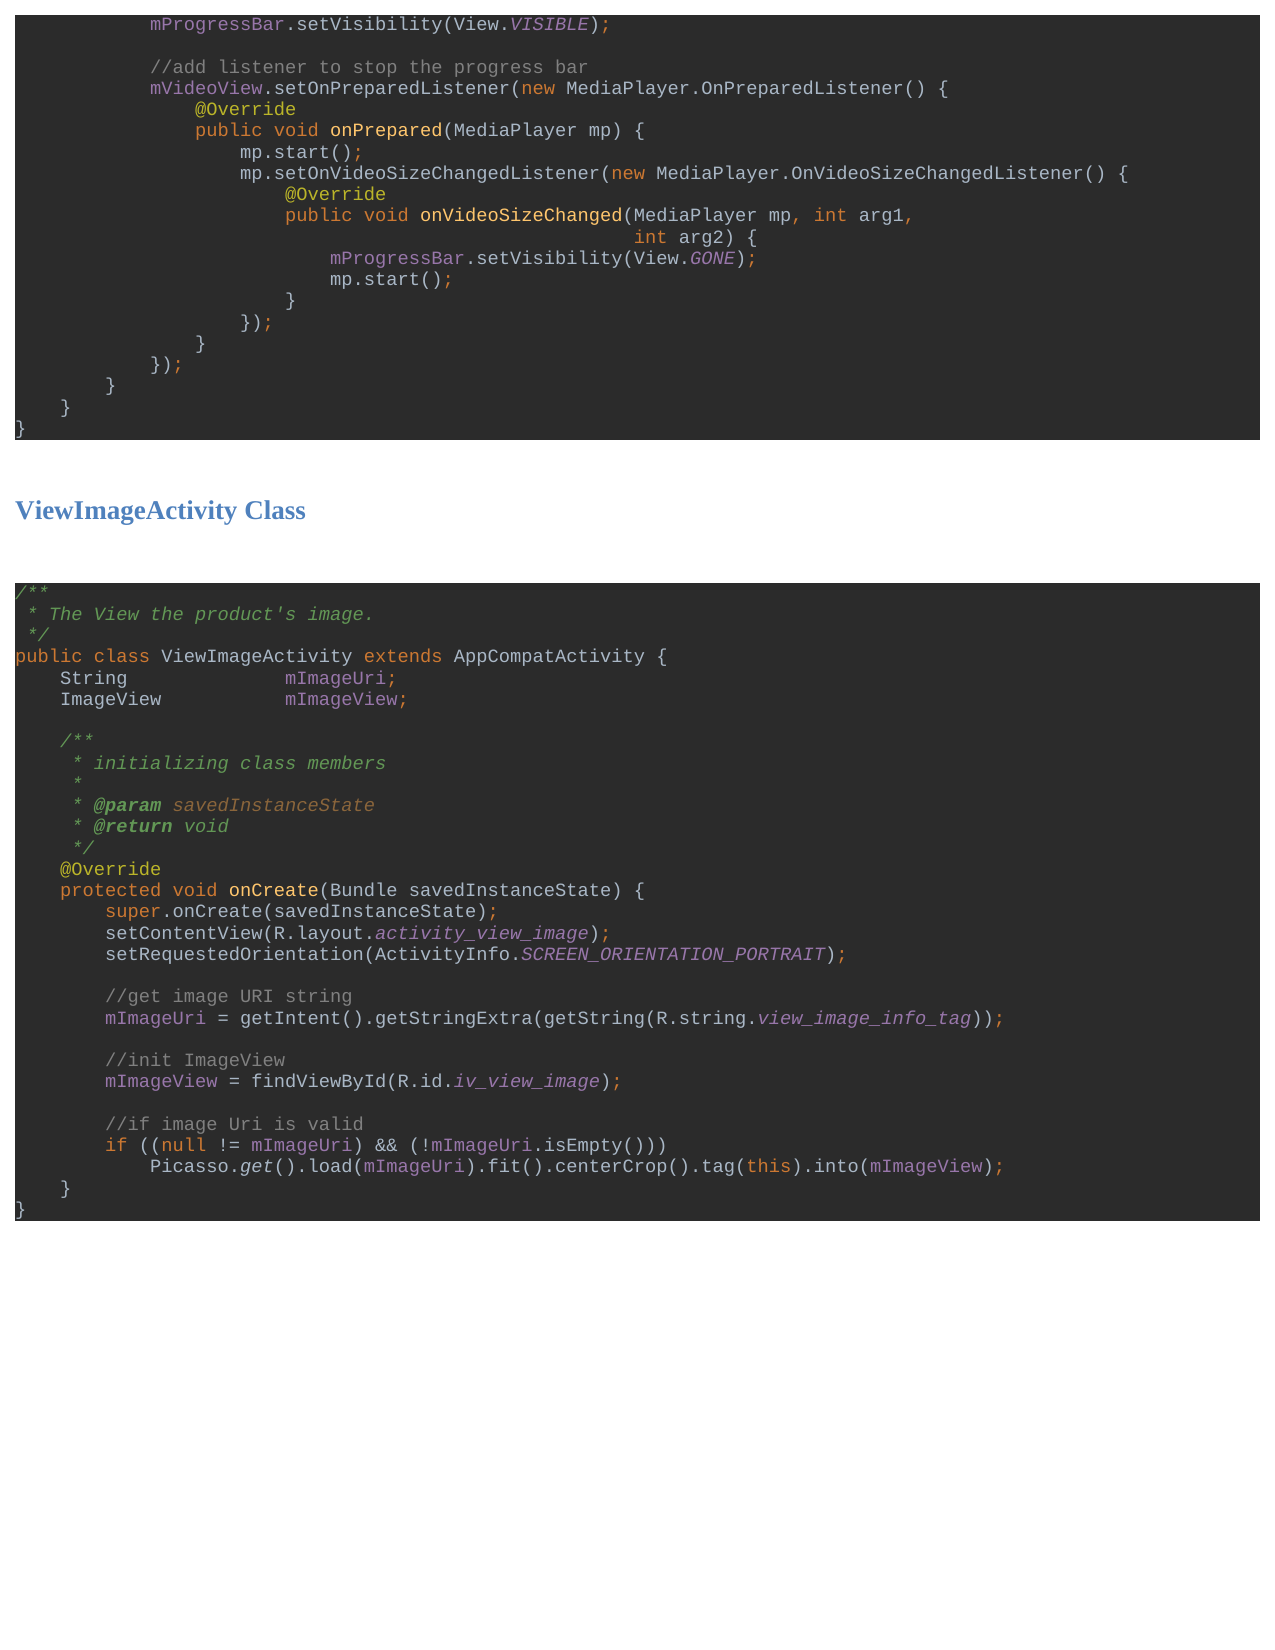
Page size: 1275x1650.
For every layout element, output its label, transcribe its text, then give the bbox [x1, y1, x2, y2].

text /** * The View the product's image. */ public class ViewImageActivity extends AppCompatActivity { String mImageUri; ImageView mImageView; /** * initializing class members * * @param savedInstanceState * @return void */ @Override protected void onCreate(Bundle savedInstanceState) { super.onCreate(savedInstanceState); setContentView(R.layout.activity_view_image); setRequestedOrientation(ActivityInfo.SCREEN_ORIENTATION_PORTRAIT); //get image URI string mImageUri = getIntent().getStringExtra(getString(R.string.view_image_info_tag)); //init ImageView mImageView = findViewById(R.id.iv_view_image); //if image Uri is valid if ((null != mImageUri) && (!mImageUri.isEmpty())) Picasso.get().load(mImageUri).fit().centerCrop().tag(this).into(mImageView); } } [15, 583, 1260, 1221]
subtitle ViewImageActivity Class [15, 494, 1260, 525]
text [15, 15, 1260, 440]
